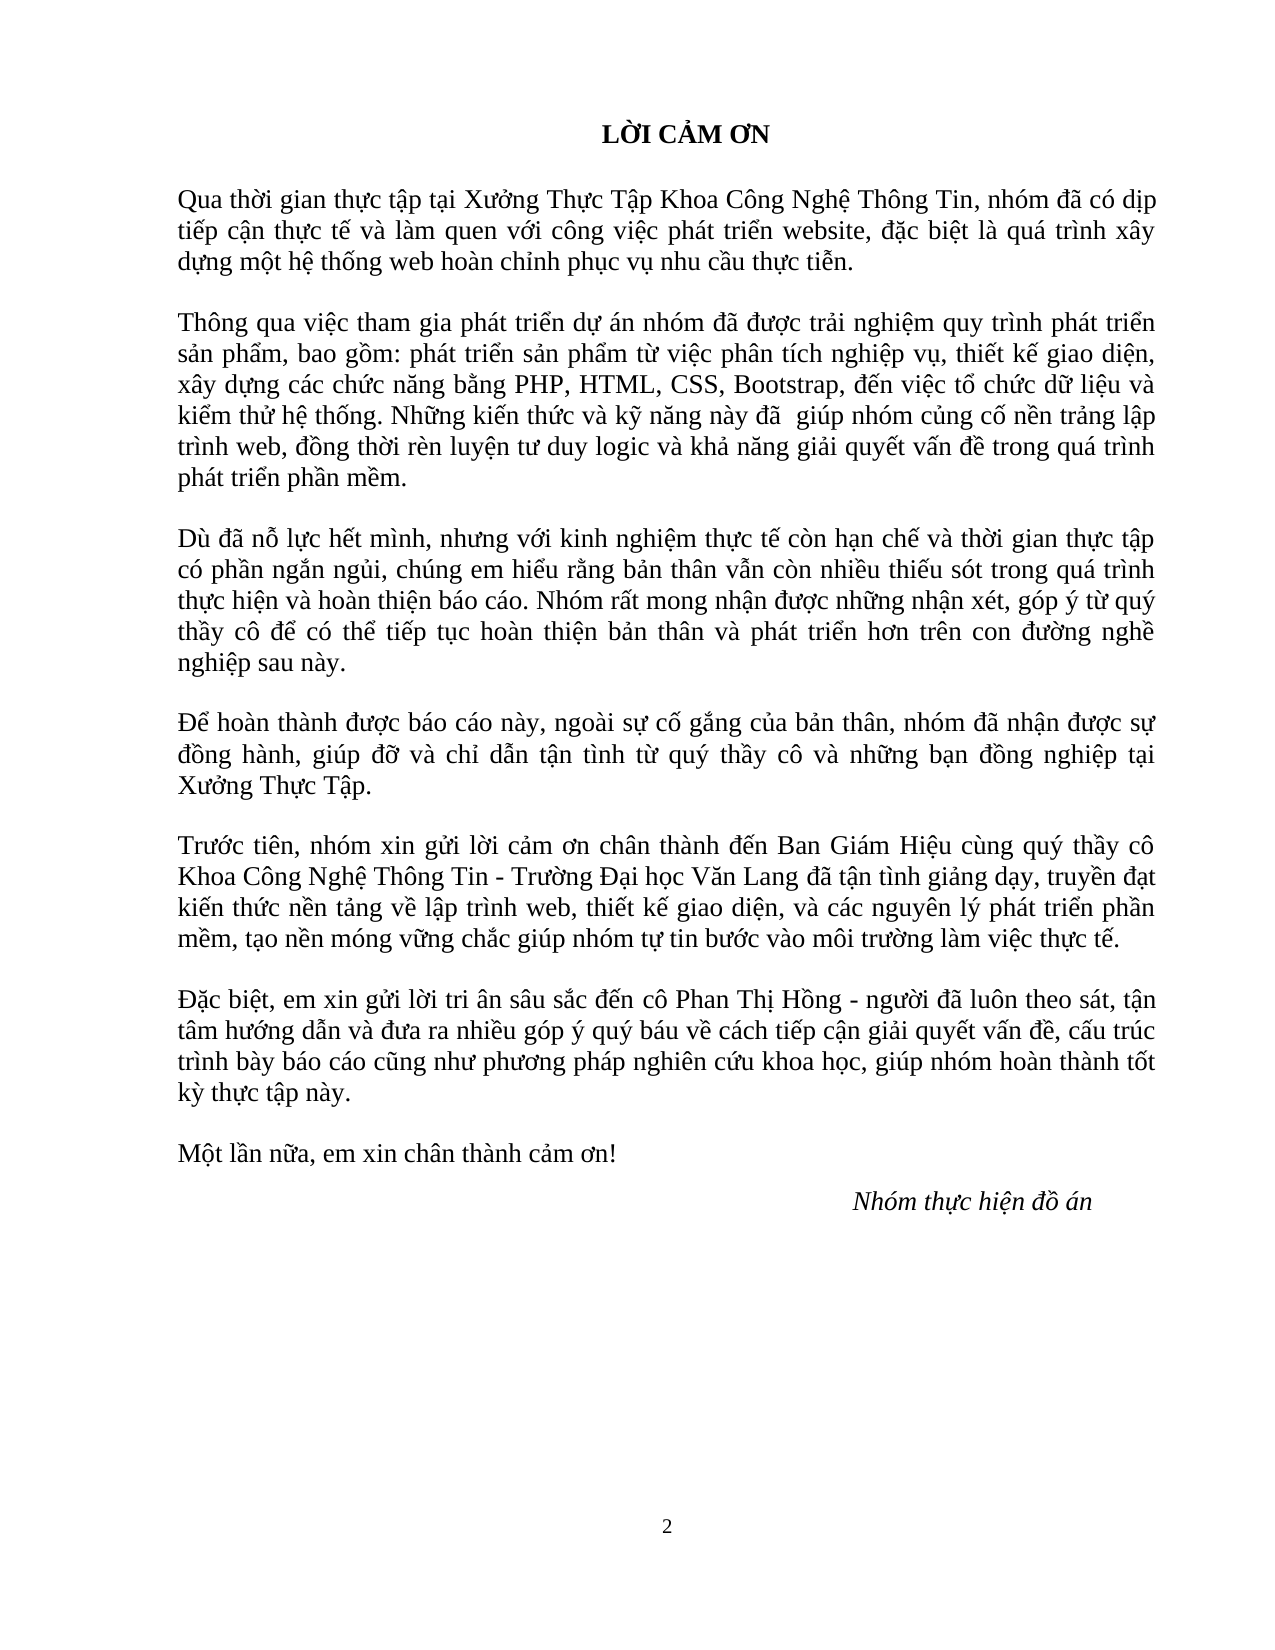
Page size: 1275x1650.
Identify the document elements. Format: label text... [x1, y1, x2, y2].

text LỜI CẢM ƠN [215, 118, 1157, 149]
text Đặc biệt, em xin gửi lời tri ân sâu sắc đến cô Phan Thị Hồng - người đã luôn theo sát, tận tâm hướng dẫn và đưa ra nhiều góp ý quý báu về cách tiếp cận giải quyết vấn đề, cấu trúc trình bày báo cáo cũng như phương pháp nghiên cứu khoa học, giúp nhóm hoàn thành tốt kỳ thực tập này. [177, 983, 1157, 1107]
text Để hoàn thành được báo cáo này, ngoài sự cố gắng của bản thân, nhóm đã nhận được sự đồng hành, giúp đỡ và chỉ dẫn tận tình từ quý thầy cô và những bạn đồng nghiệp tại Xưởng Thực Tập. [177, 707, 1157, 800]
text Trước tiên, nhóm xin gửi lời cảm ơn chân thành đến Ban Giám Hiệu cùng quý thầy cô Khoa Công Nghệ Thông Tin - Trường Đại học Văn Lang đã tận tình giảng dạy, truyền đạt kiến thức nền tảng về lập trình web, thiết kế giao diện, và các nguyên lý phát triển phần mềm, tạo nền móng vững chắc giúp nhóm tự tin bước vào môi trường làm việc thực tế. [177, 829, 1157, 954]
text Qua thời gian thực tập tại Xưởng Thực Tập Khoa Công Nghệ Thông Tin, nhóm đã có dịp tiếp cận thực tế và làm quen với công việc phát triển website, đặc biệt là quá trình xây dựng một hệ thống web hoàn chỉnh phục vụ nhu cầu thực tiễn. [177, 183, 1157, 276]
text Nhóm thực hiện đồ án [777, 1185, 1157, 1216]
text Thông qua việc tham gia phát triển dự án nhóm đã được trải nghiệm quy trình phát triển sản phẩm, bao gồm: phát triển sản phẩm từ việc phân tích nghiệp vụ, thiết kế giao diện, xây dựng các chức năng bằng PHP, HTML, CSS, Bootstrap, đến việc tổ chức dữ liệu và kiểm thử hệ thống. Những kiến thức và kỹ năng này đã giúp nhóm củng cố nền trảng lập trình web, đồng thời rèn luyện tư duy logic và khả năng giải quyết vấn đề trong quá trình phát triển phần mềm. [177, 306, 1157, 492]
text Một lần nữa, em xin chân thành cảm ơn! [177, 1137, 1157, 1168]
text Dù đã nỗ lực hết mình, nhưng với kinh nghiệm thực tế còn hạn chế và thời gian thực tập có phần ngắn ngủi, chúng em hiểu rằng bản thân vẫn còn nhiều thiếu sót trong quá trình thực hiện và hoàn thiện báo cáo. Nhóm rất mong nhận được những nhận xét, góp ý từ quý thầy cô để có thể tiếp tục hoàn thiện bản thân và phát triển hơn trên con đường nghề nghiệp sau này. [177, 522, 1157, 677]
